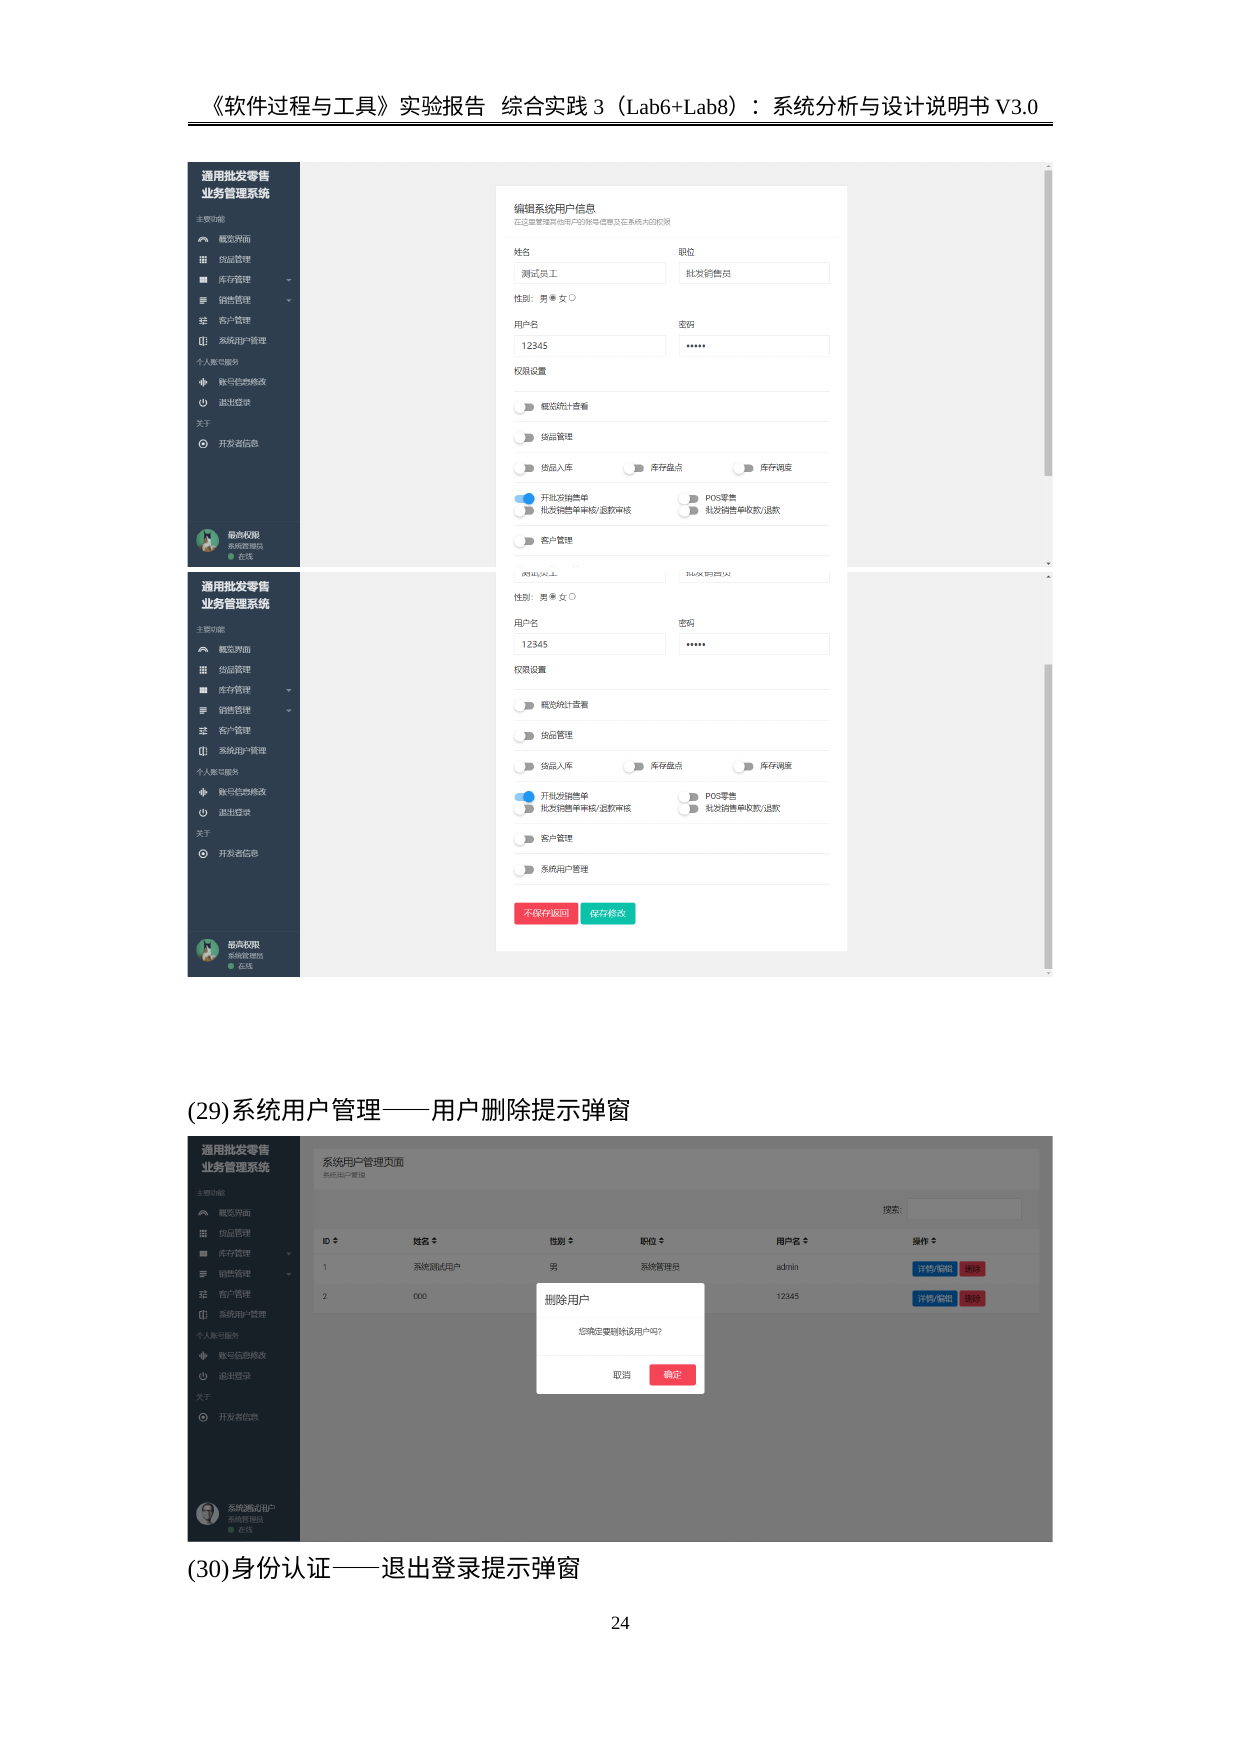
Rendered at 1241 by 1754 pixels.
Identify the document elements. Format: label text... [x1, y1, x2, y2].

picture [187, 572, 1053, 977]
list 身份认证——退出登录提示弹窗 [187, 1548, 1053, 1584]
picture [187, 162, 1053, 567]
picture [187, 1136, 1053, 1542]
list 系统用户管理——用户删除提示弹窗 [187, 1091, 1053, 1127]
